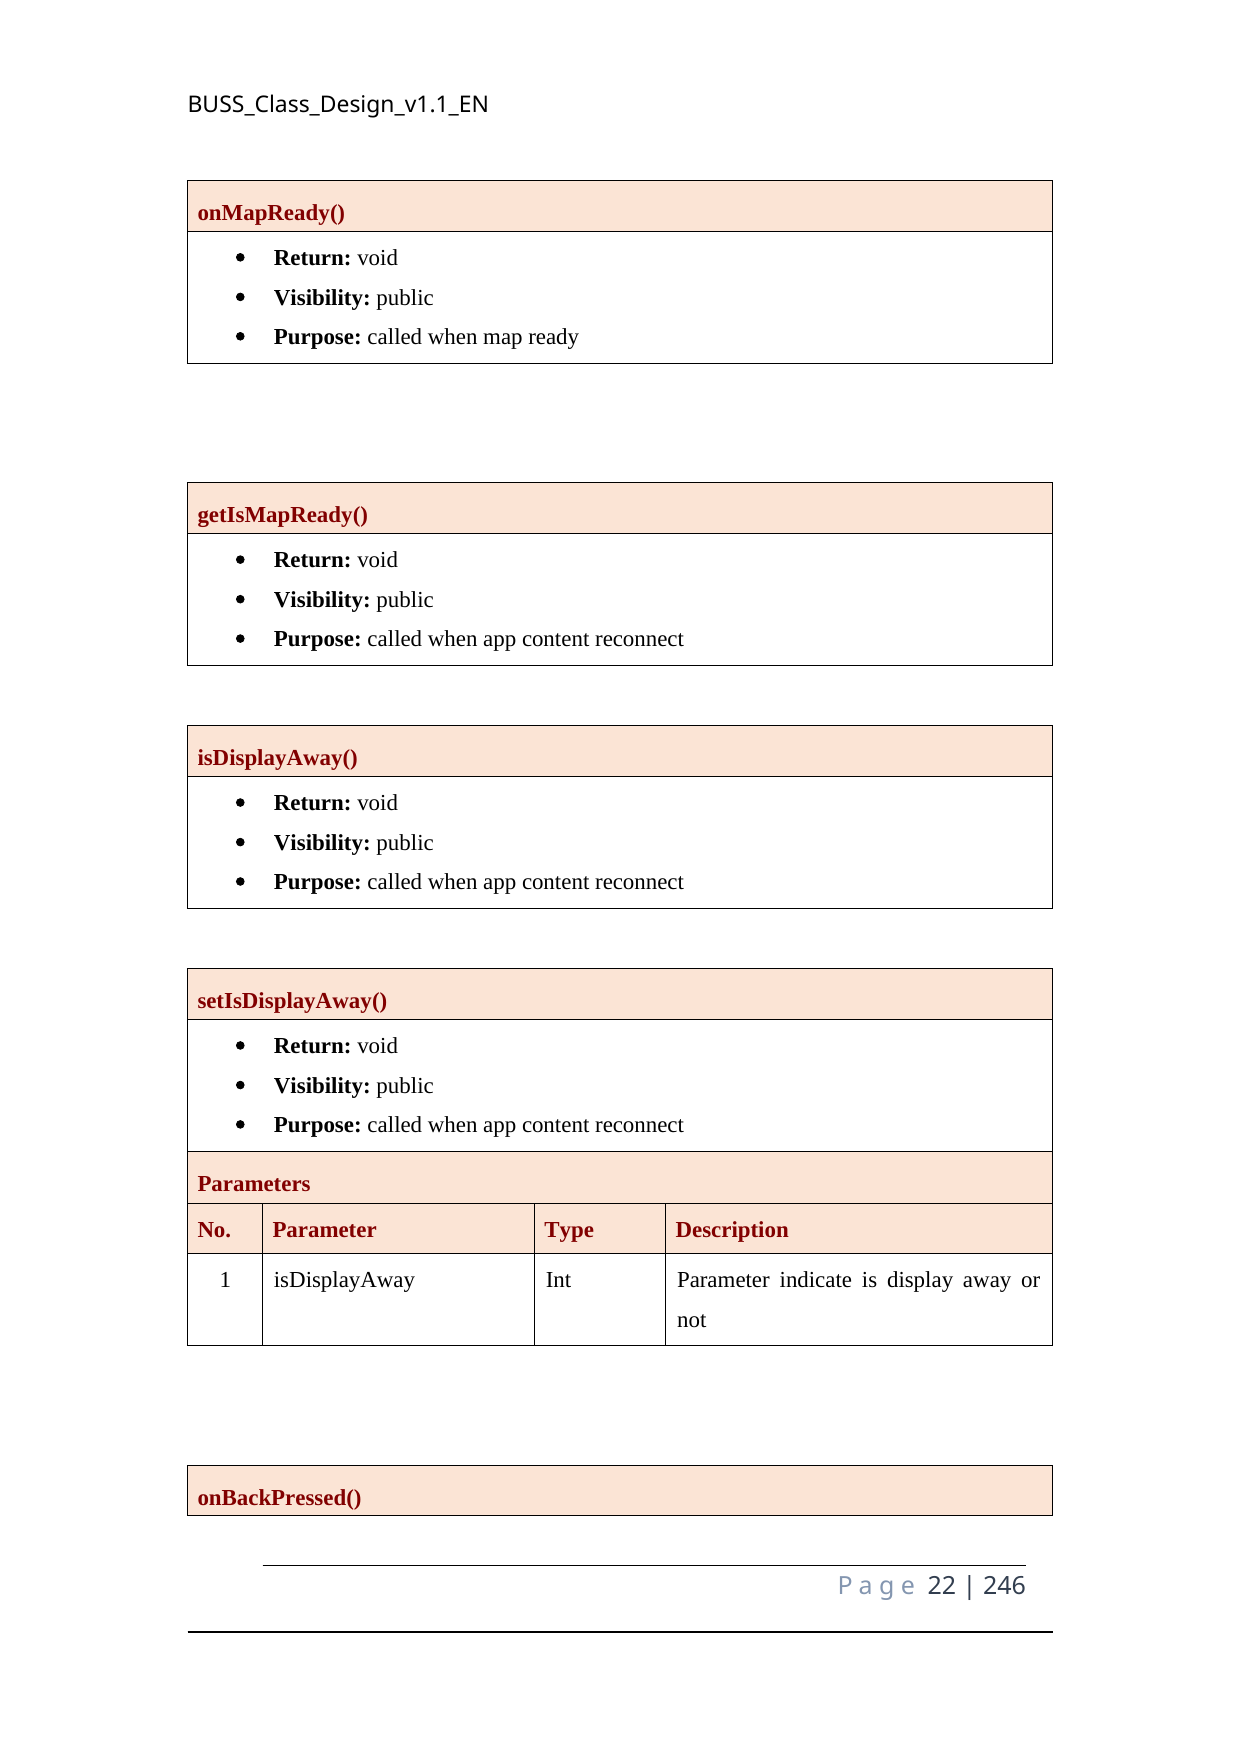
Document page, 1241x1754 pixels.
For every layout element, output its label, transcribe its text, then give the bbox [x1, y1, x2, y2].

table_cell Return: void Visibility: public Purpose: called when app content reconnect [188, 1020, 1052, 1151]
table_header isDisplayAway() [188, 726, 1052, 776]
table_header getIsMapReady() [188, 483, 1052, 533]
table_header setIsDisplayAway() [188, 969, 1052, 1019]
table_header onMapReady() [188, 181, 1052, 231]
table_cell Return: void Visibility: public Purpose: called when app content reconnect [188, 777, 1052, 908]
table_cell Return: void Visibility: public Purpose: called when app content reconnect [188, 534, 1052, 665]
table_cell Return: void Visibility: public Purpose: called when map ready [188, 232, 1052, 362]
table_cell Parameters [188, 1152, 1052, 1203]
table_cell Type [535, 1204, 665, 1253]
table_header Int [535, 1254, 665, 1345]
table_cell No. [188, 1204, 262, 1253]
table_header isDisplayAway [263, 1254, 534, 1345]
table_header onBackPressed() [188, 1466, 1052, 1515]
table_cell Parameter [263, 1204, 534, 1253]
table_header 1 [188, 1254, 262, 1345]
table_header Parameter indicate is display away or not [666, 1254, 1052, 1345]
table_cell Description [666, 1204, 1052, 1253]
